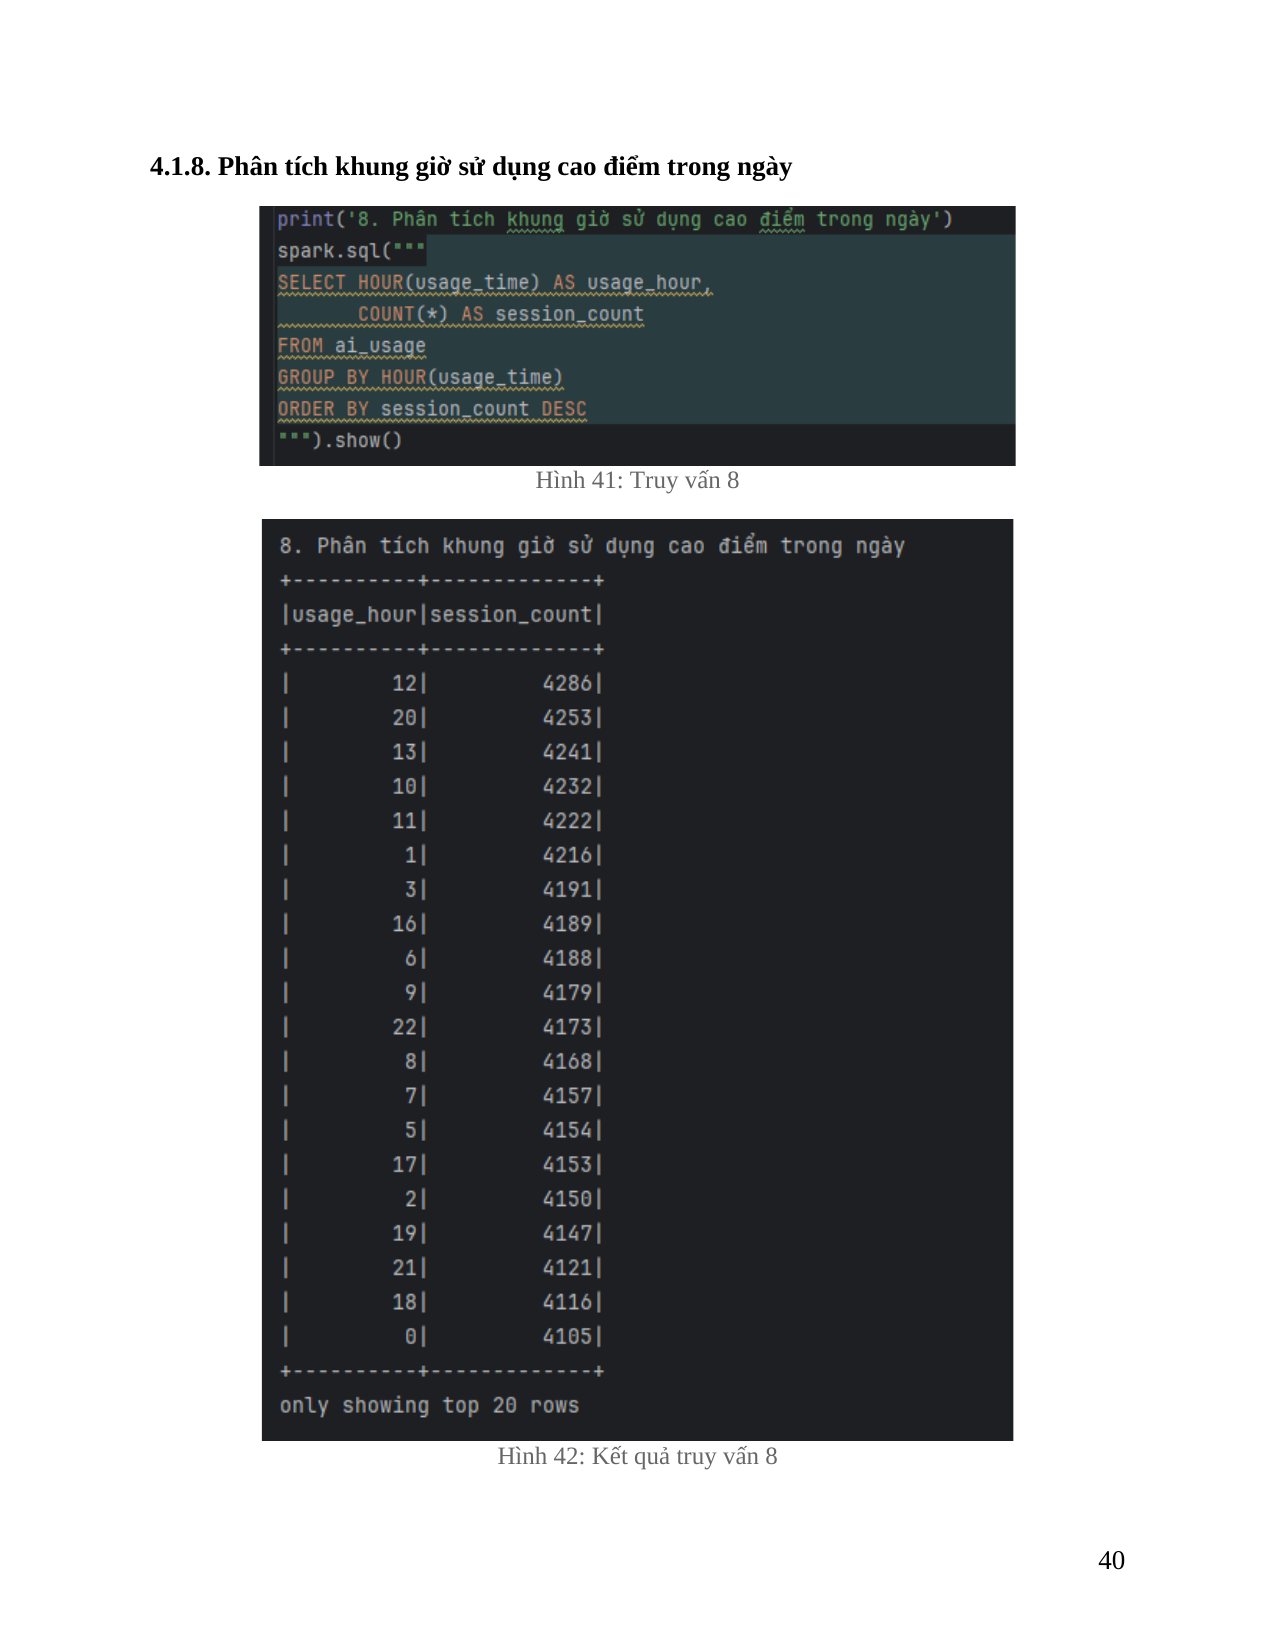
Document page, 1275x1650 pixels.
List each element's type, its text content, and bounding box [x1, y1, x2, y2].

picture [261, 519, 1014, 1441]
picture [259, 206, 1016, 466]
subtitle 4.1.8. Phân tích khung giờ sử dụng cao điểm trong ngày [150, 150, 1125, 181]
